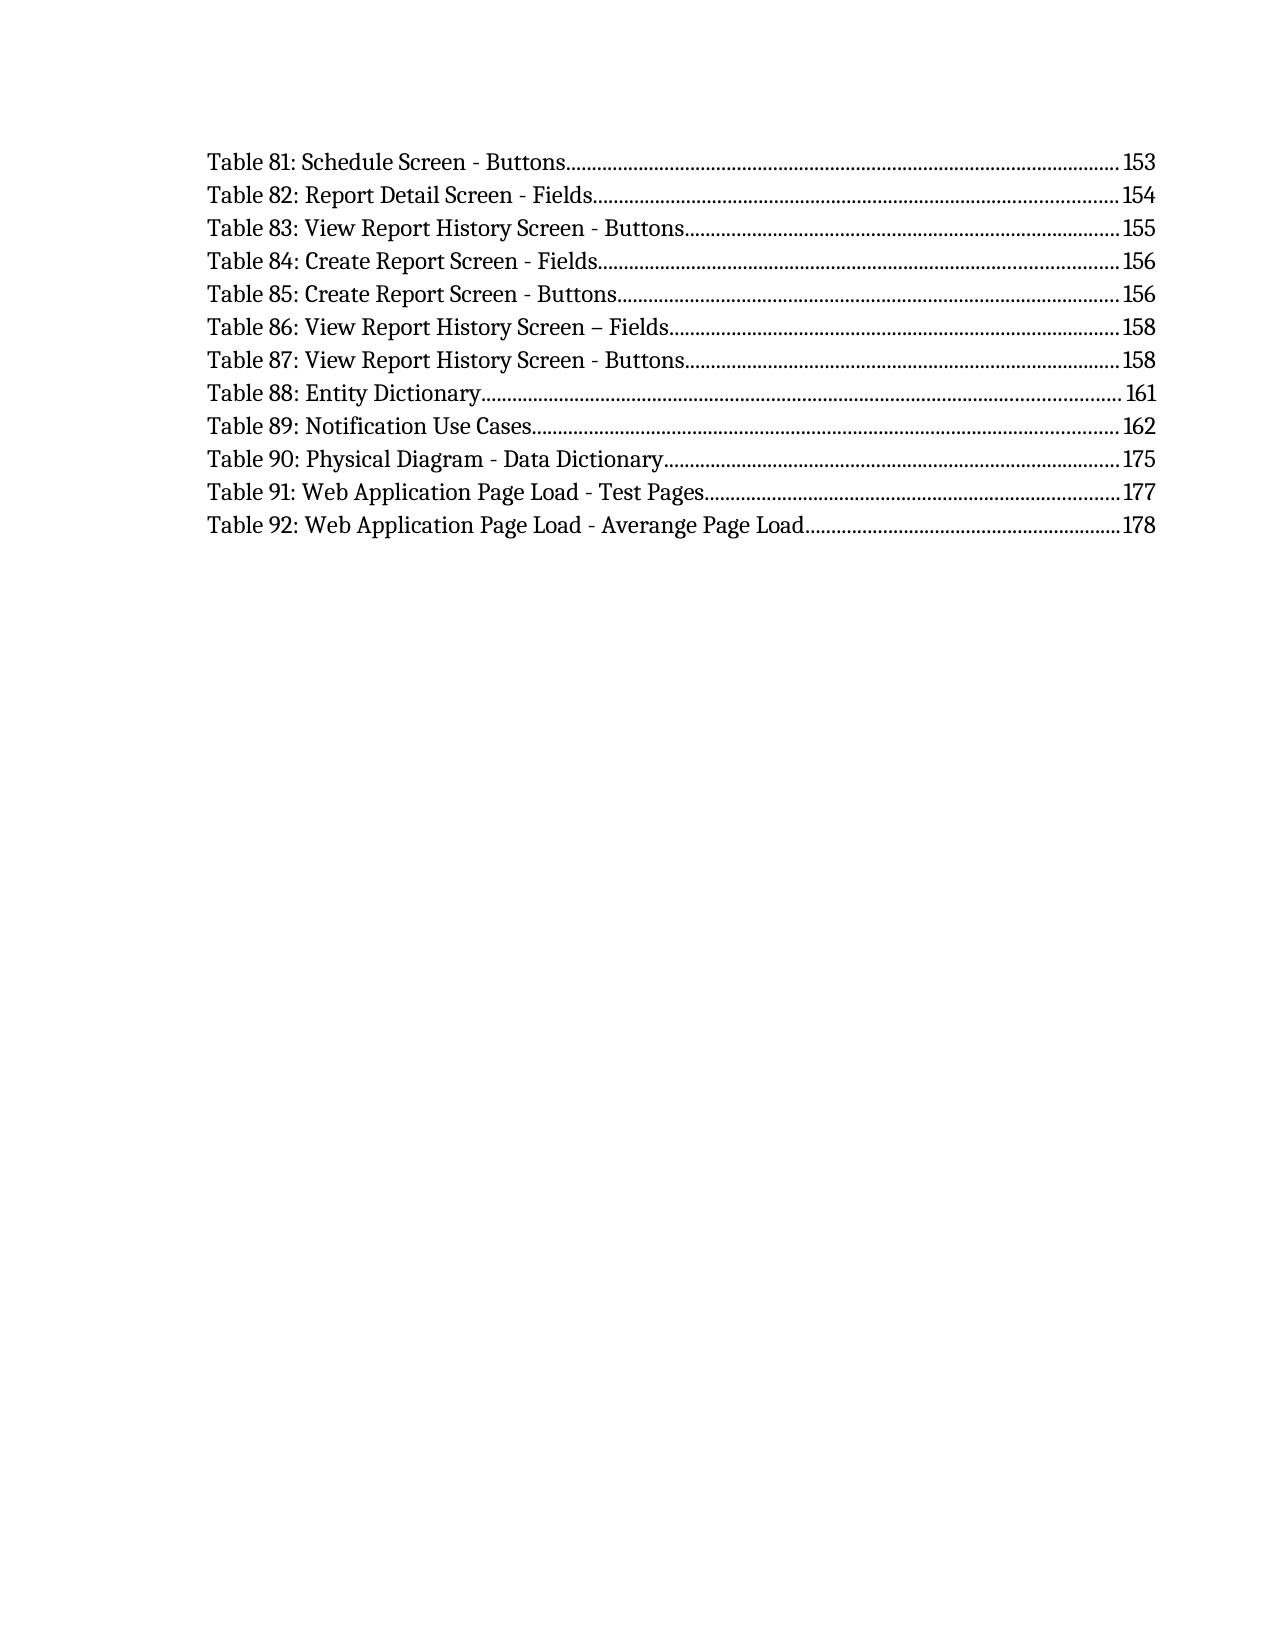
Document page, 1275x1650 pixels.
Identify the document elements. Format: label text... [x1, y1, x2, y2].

text Table 83: View Report History Screen - Buttons 155 [207, 214, 1157, 242]
text Table 81: Schedule Screen - Buttons 153 [207, 148, 1157, 176]
text Table 89: Notification Use Cases 162 [207, 412, 1157, 441]
text Table 82: Report Detail Screen - Fields 154 [207, 181, 1157, 209]
text Table 91: Web Application Page Load - Test Pages 177 [207, 478, 1157, 507]
text Table 88: Entity Dictionary 161 [207, 379, 1157, 408]
text Table 85: Create Report Screen - Buttons 156 [207, 280, 1157, 308]
text Table 87: View Report History Screen - Buttons 158 [207, 346, 1157, 374]
text Table 90: Physical Diagram - Data Dictionary 175 [207, 445, 1157, 474]
text Table 92: Web Application Page Load - Averange Page Load 178 [207, 511, 1157, 540]
text Table 84: Create Report Screen - Fields 156 [207, 247, 1157, 276]
text Table 86: View Report History Screen – Fields 158 [207, 313, 1157, 342]
